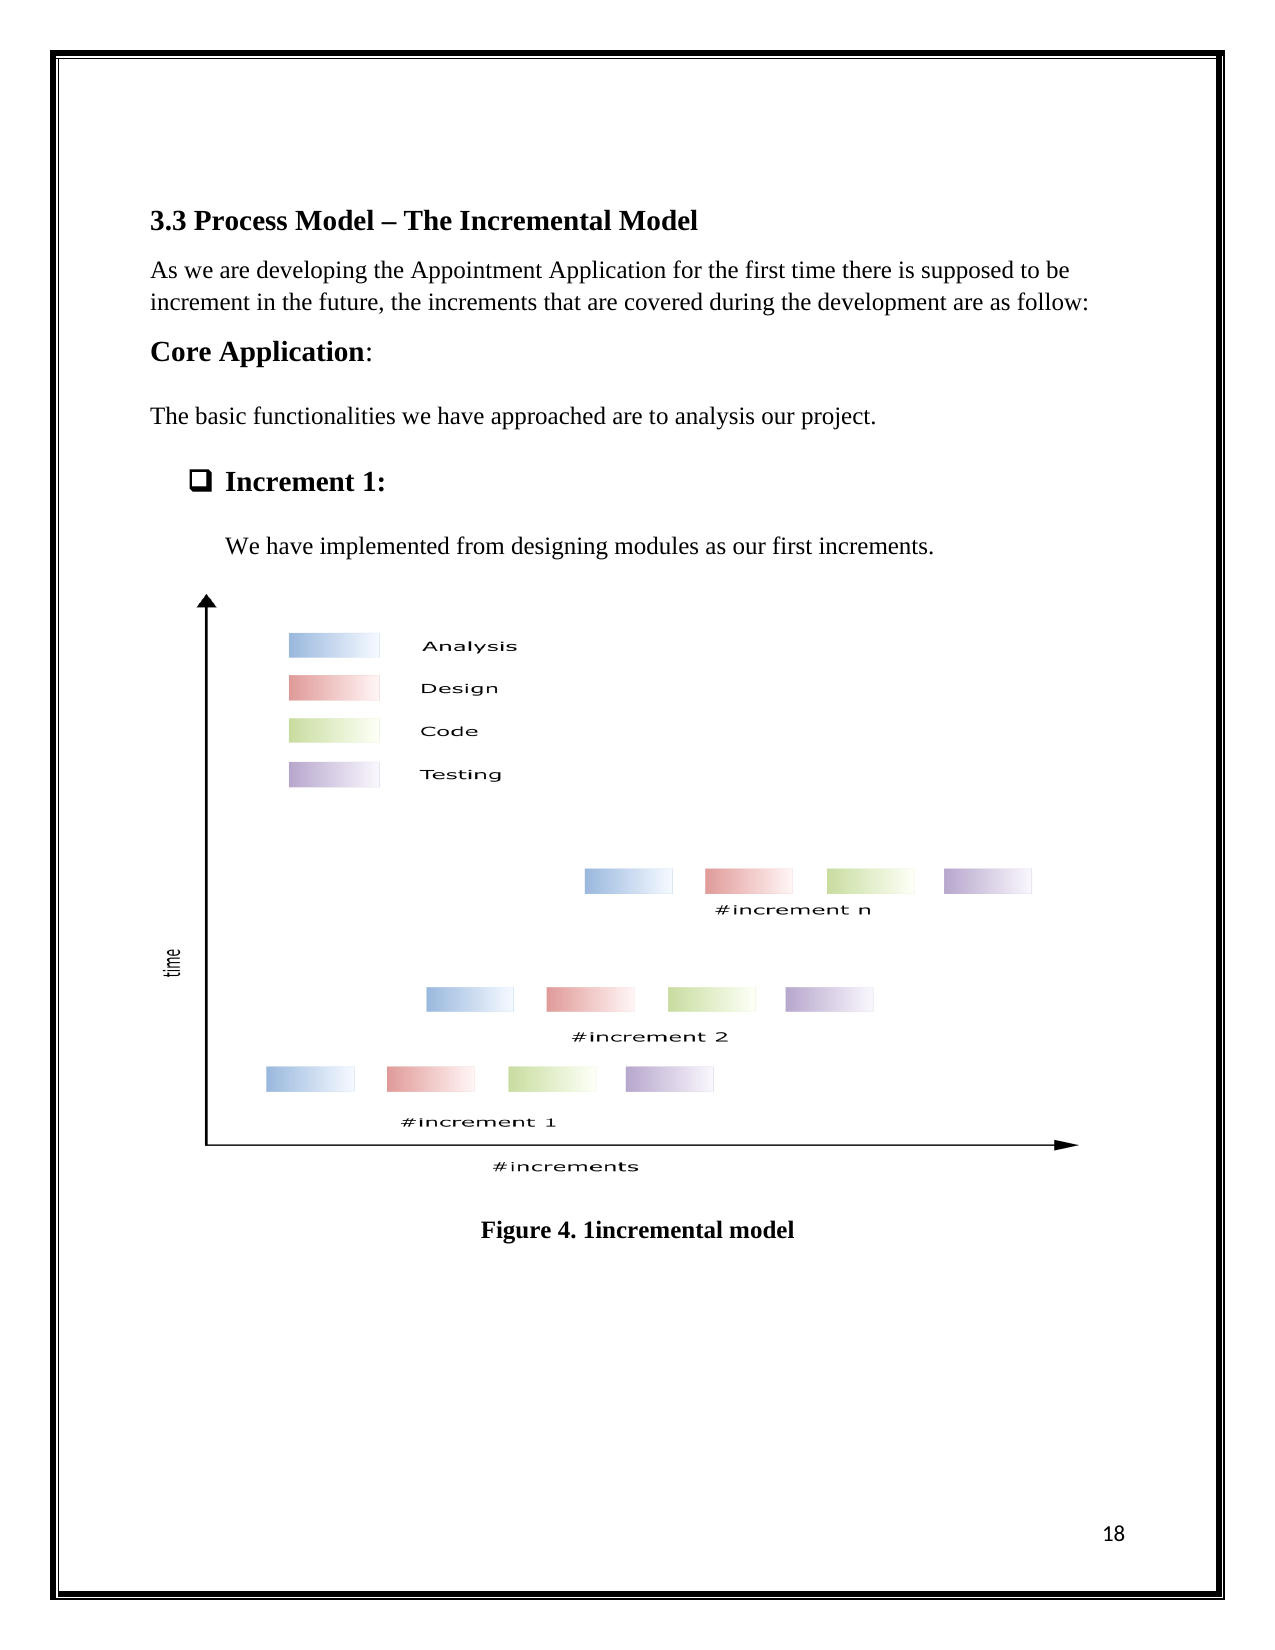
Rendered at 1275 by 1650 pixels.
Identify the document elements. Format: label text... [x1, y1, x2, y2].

text Core Application: [150, 334, 1125, 368]
text We have implemented from designing modules as our first increments. [150, 531, 1125, 559]
text 3.3 Process Model – The Incremental Model [150, 203, 1125, 236]
list Increment 1: [187, 464, 1125, 497]
text The basic functionalities we have approached are to analysis our project. [150, 401, 1125, 430]
text Figure 4. 1incremental model [150, 1216, 1125, 1244]
text As we are developing the Appointment Application for the first time there is supposed to be increment in the future, the increments that are covered during the development are as follow: [150, 256, 1125, 315]
